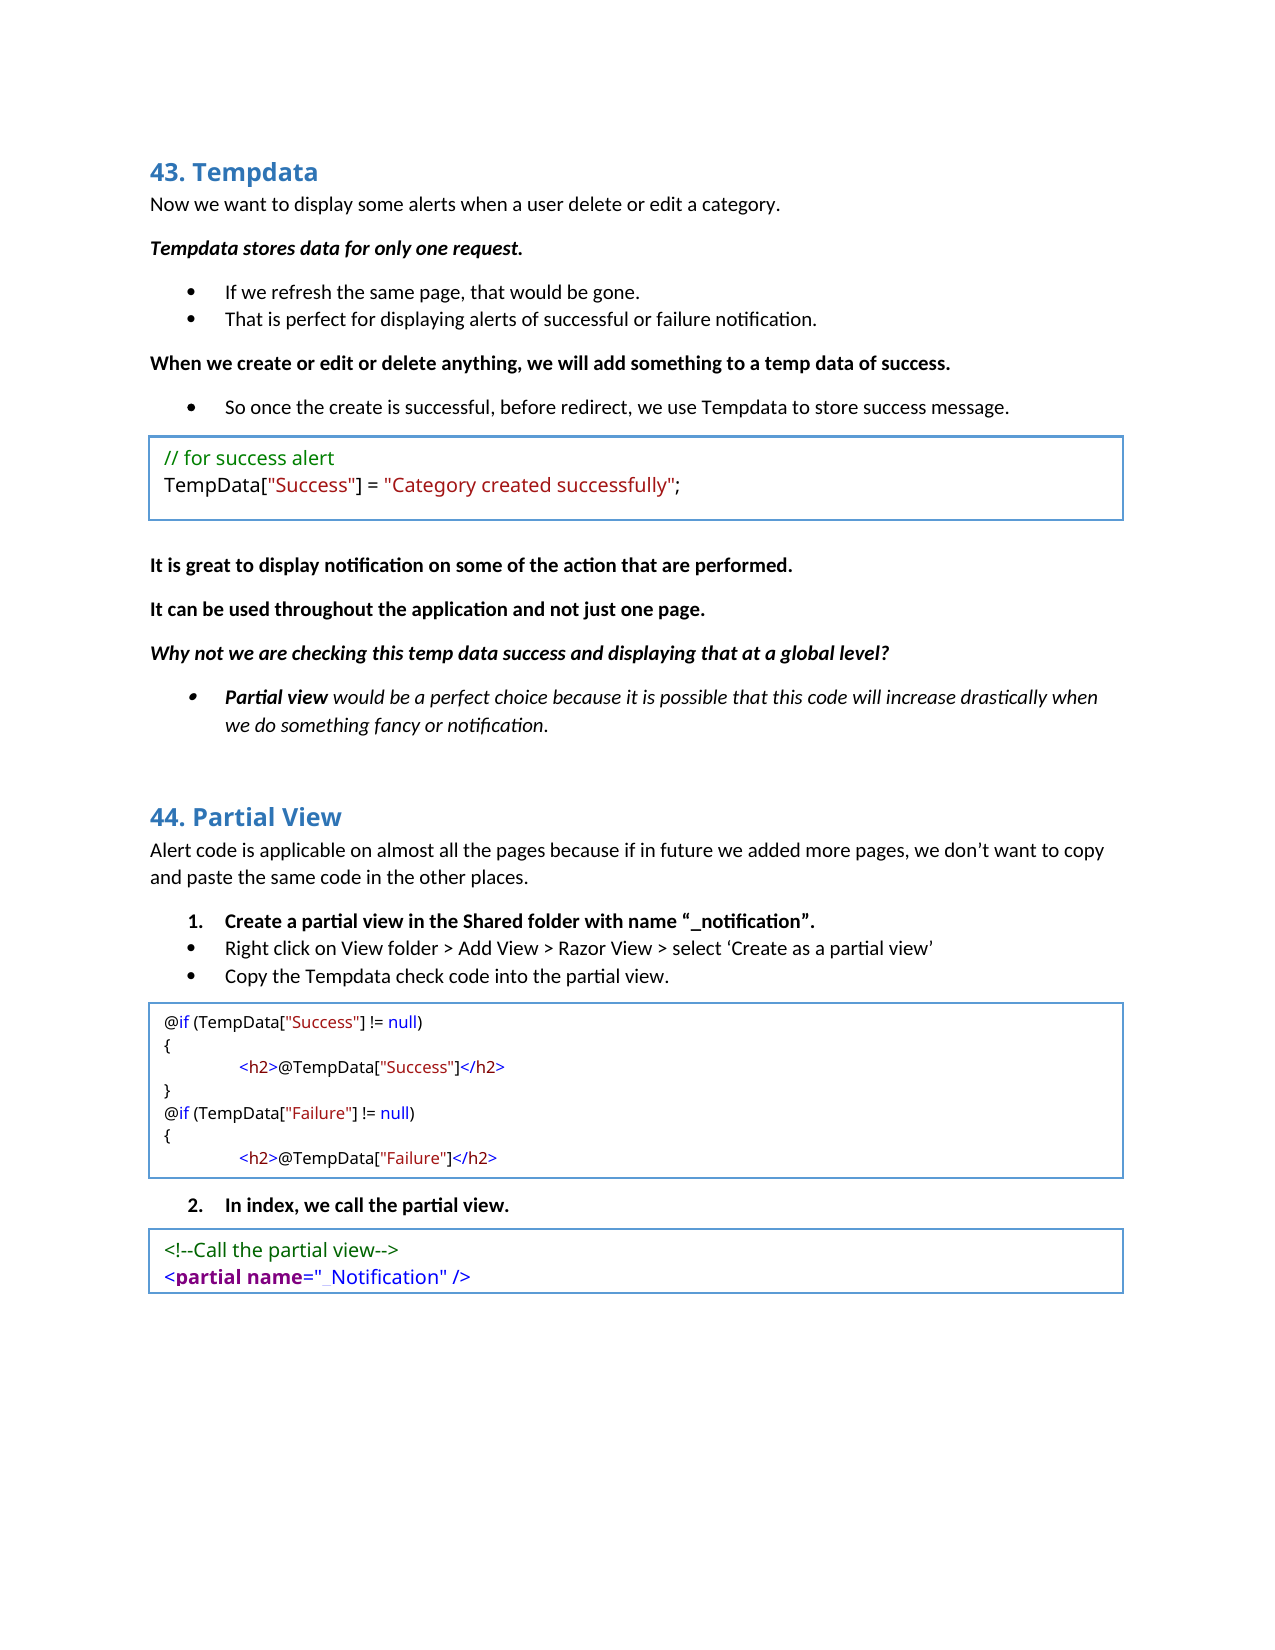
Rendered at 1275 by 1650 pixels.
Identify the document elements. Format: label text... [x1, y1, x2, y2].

text It is great to display notification on some of the action that are performed. [150, 439, 1125, 578]
list Create a partial view in the Shared folder with name “_notification”. [187, 908, 1125, 934]
list Right click on View folder > Add View > Razor View > select ‘Create as a partial view’ [187, 936, 1125, 961]
text Why not we are checking this temp data success and displaying that at a global level? [150, 640, 1125, 666]
subtitle 43. Tempdata [150, 154, 1125, 188]
list So once the create is successful, before redirect, we use Tempdata to store success message. [187, 394, 1125, 420]
list Copy the Tempdata check code into the partial view. [187, 963, 1125, 988]
list Partial view would be a perfect choice because it is possible that this code will increase drastically when we do something fancy or notification. [187, 684, 1125, 737]
text Tempdata stores data for only one request. [150, 235, 1125, 260]
text Now we want to display some alerts when a user delete or edit a category. [150, 191, 1125, 216]
text When we create or edit or delete anything, we will add something to a temp data of success. [150, 351, 1125, 376]
list In index, we call the partial view. [187, 990, 1125, 1218]
list If we refresh the same page, that would be gone. [187, 279, 1125, 304]
text It can be used throughout the application and not just one page. [150, 596, 1125, 622]
text Alert code is applicable on almost all the pages because if in future we added more pages, we don’t want to copy and paste the same code in the other places. [150, 837, 1125, 889]
subtitle 44. Partial View [150, 800, 1125, 834]
list That is perfect for displaying alerts of successful or failure notification. [187, 306, 1125, 332]
